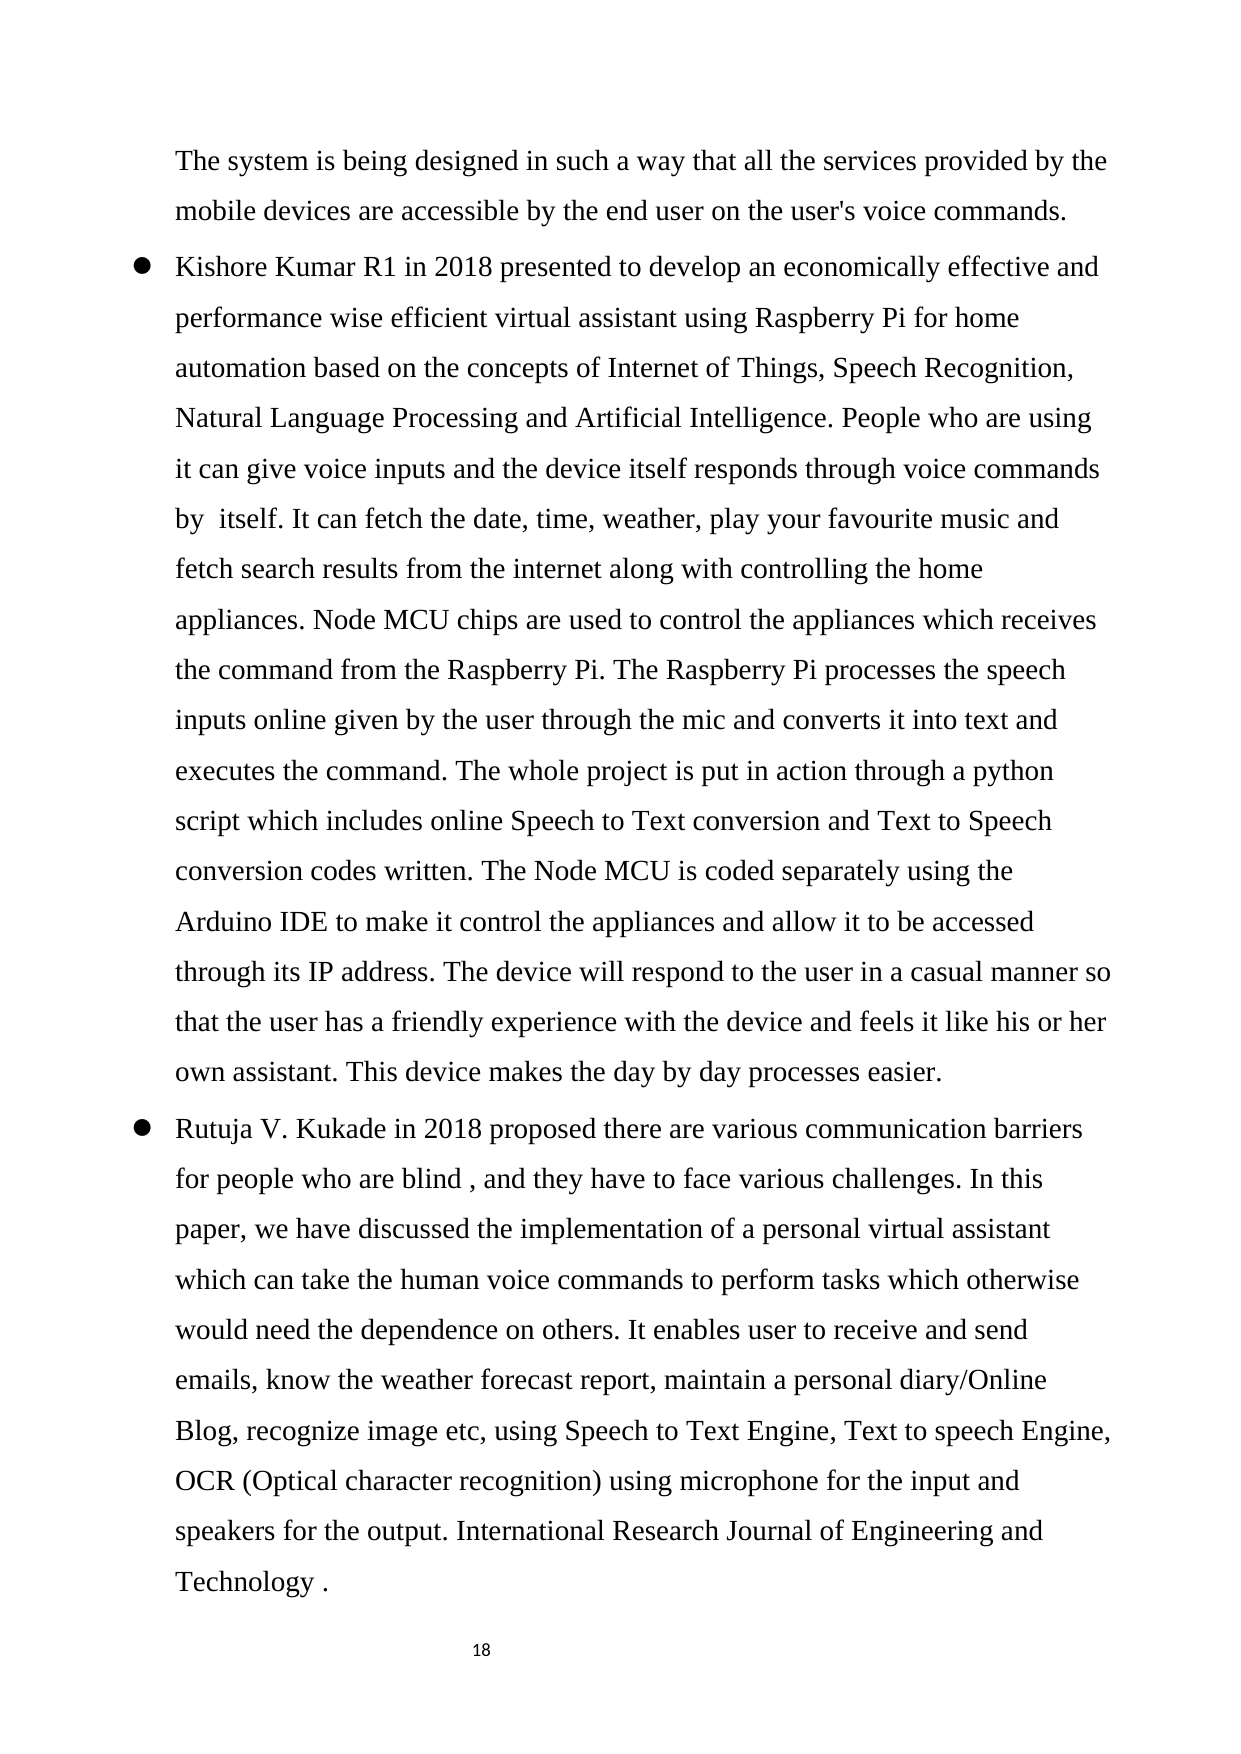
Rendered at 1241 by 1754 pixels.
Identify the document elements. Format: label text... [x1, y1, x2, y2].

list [131, 143, 1112, 227]
list Kishore Kumar R1 in 2018 presented to develop an economically effective and performance wise efficient virtual assistant using Raspberry Pi for home automation based on the concepts of Internet of Things, Speech Recognition, Natural Language Processing and Artificial Intelligence. People who are using it can give voice inputs and the device itself responds through voice commands by itself. It can fetch the date, time, weather, play your favourite music and fetch search results from the internet along with controlling the home appliances. Node MCU chips are used to control the appliances which receives the command from the Raspberry Pi. The Raspberry Pi processes the speech inputs online given by the user through the mic and converts it into text and executes the command. The whole project is put in action through a python script which includes online Speech to Text conversion and Text to Speech conversion codes written. The Node MCU is coded separately using the Arduino IDE to make it control the appliances and allow it to be accessed through its IP address. The device will respond to the user in a casual manner so that the user has a friendly experience with the device and feels it like his or her own assistant. This device makes the day by day processes easier. [131, 249, 1112, 1088]
list Rutuja V. Kukade in 2018 proposed there are various communication barriers for people who are blind , and they have to face various challenges. In this paper, we have discussed the implementation of a personal virtual assistant which can take the human voice commands to perform tasks which otherwise would need the dependence on others. It enables user to receive and send emails, know the weather forecast report, maintain a personal diary/Online Blog, recognize image etc, using Speech to Text Engine, Text to speech Engine, OCR (Optical character recognition) using microphone for the input and speakers for the output. International Research Journal of Engineering and Technology . [131, 1111, 1112, 1597]
